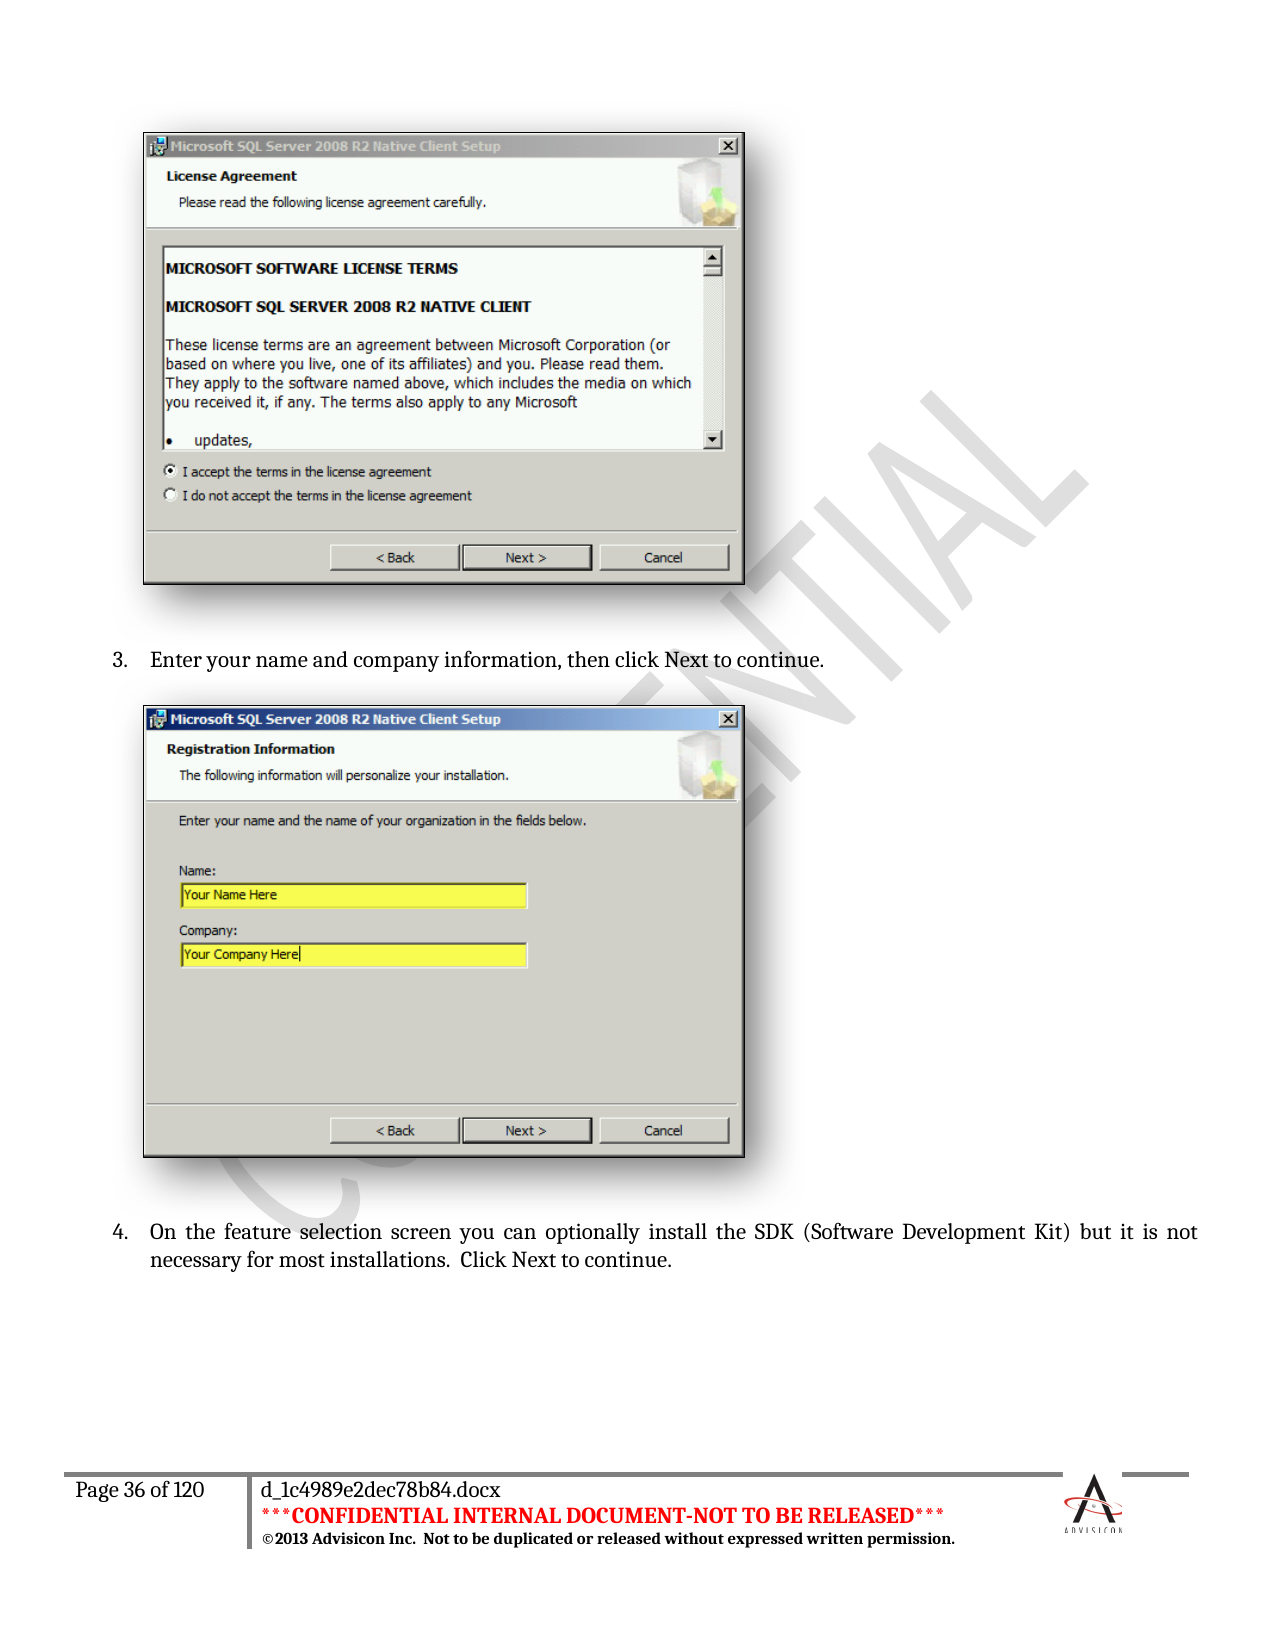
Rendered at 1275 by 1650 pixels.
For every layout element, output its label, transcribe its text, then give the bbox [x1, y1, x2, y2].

picture [144, 133, 744, 584]
list Enter your name and company information, then click Next to continue. [112, 646, 1200, 673]
list On the feature selection screen you can optionally install the SDK (Software Development Kit) but it is not necessary for most installations. Click Next to continue. [112, 1219, 1200, 1273]
picture [1062, 1472, 1086, 1507]
picture [144, 706, 744, 1157]
